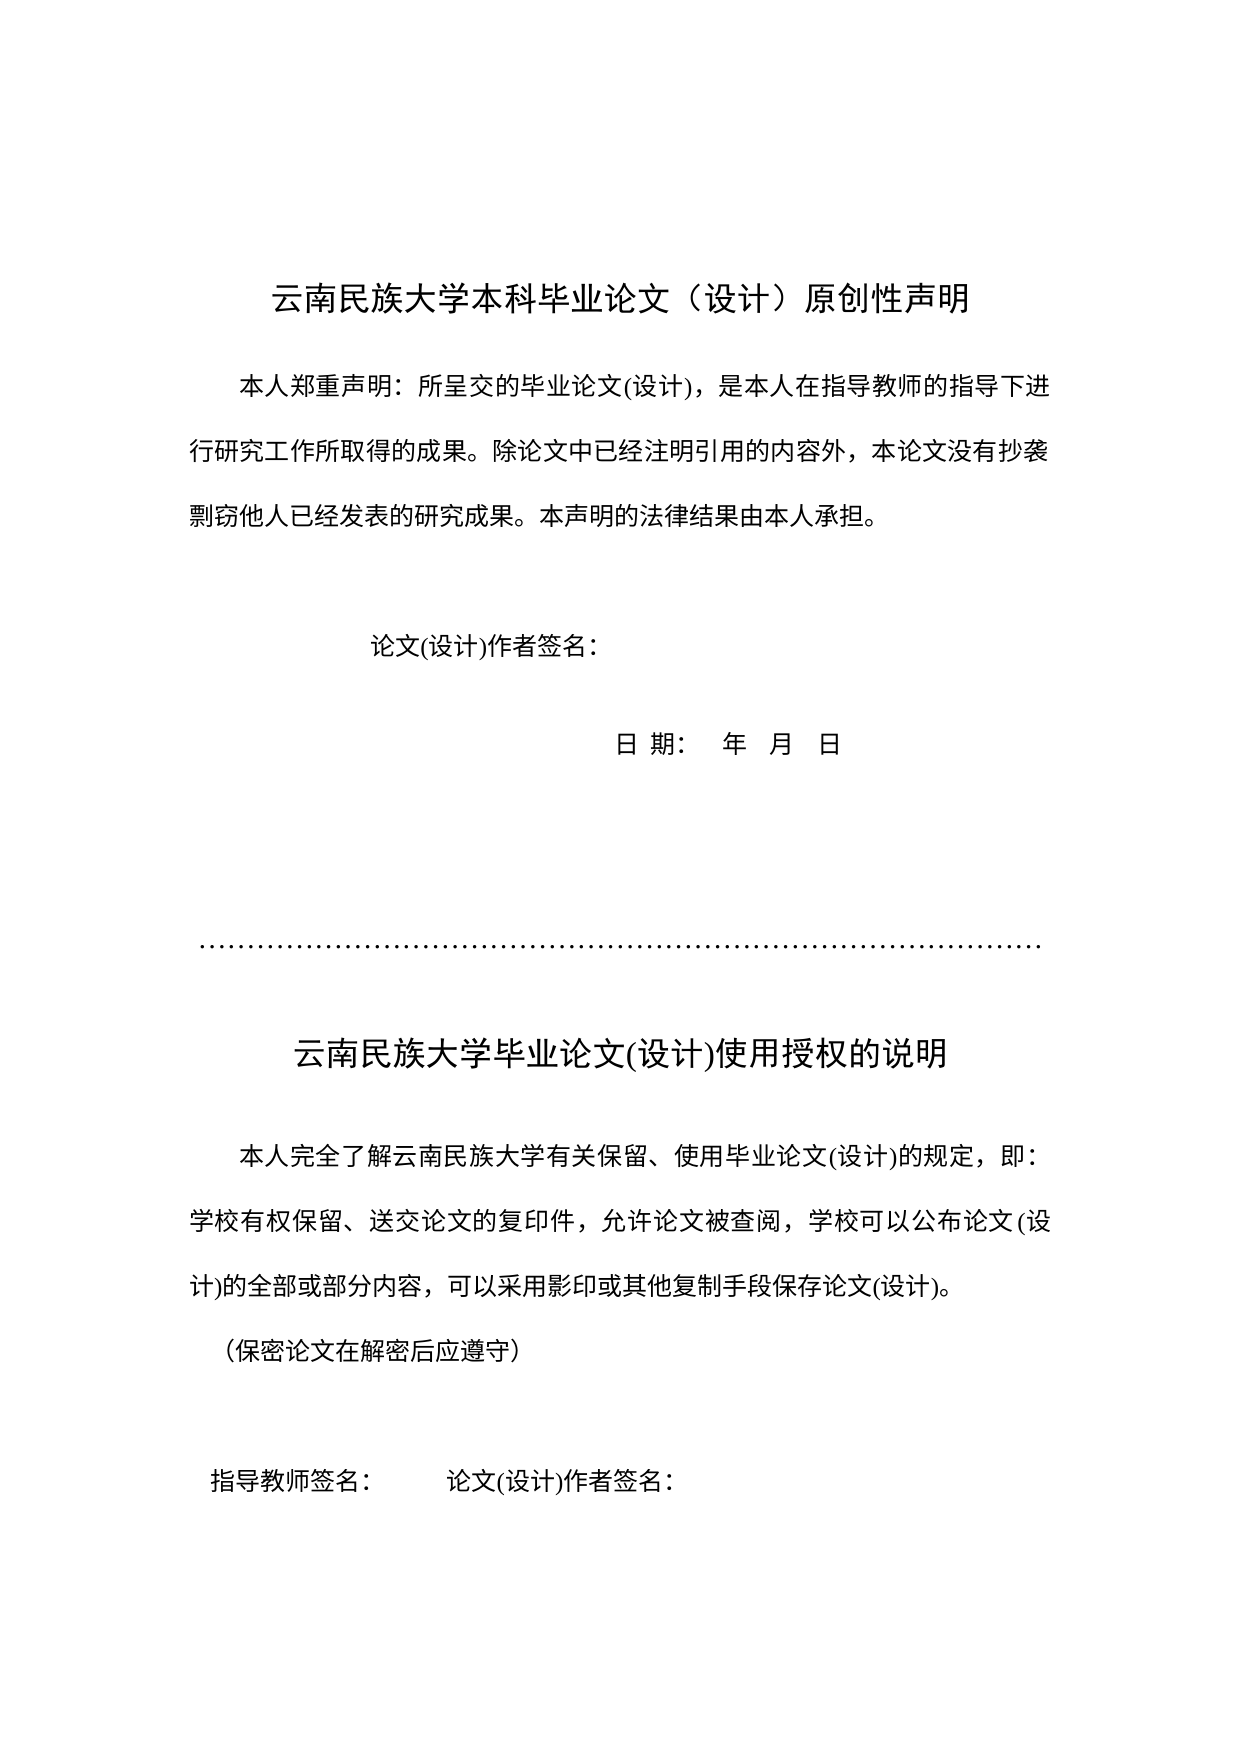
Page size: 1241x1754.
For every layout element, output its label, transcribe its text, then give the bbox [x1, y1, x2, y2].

text …………………………………………………………………………… [189, 905, 1051, 970]
text 云南民族大学本科毕业论文（设计）原创性声明 [189, 277, 1051, 315]
text 本人完全了解云南民族大学有关保留、使用毕业论文(设计)的规定，即：学校有权保留、送交论文的复印件，允许论文被查阅，学校可以公布论文(设计)的全部或部分内容，可以采用影印或其他复制手段保存论文(设计)。 [189, 1122, 1051, 1317]
text 论文(设计)作者签名： [189, 612, 1051, 677]
text 指导教师签名： 论文(设计)作者签名： [189, 1447, 1051, 1512]
text 云南民族大学毕业论文(设计)使用授权的说明 [189, 1020, 1051, 1085]
text 日 期： 年 月 日 [189, 710, 1051, 775]
text （保密论文在解密后应遵守） [189, 1317, 1051, 1382]
text 本人郑重声明：所呈交的毕业论文(设计)，是本人在指导教师的指导下进行研究工作所取得的成果。除论文中已经注明引用的内容外，本论文没有抄袭、剽窃他人已经发表的研究成果。本声明的法律结果由本人承担。 [189, 352, 1051, 547]
